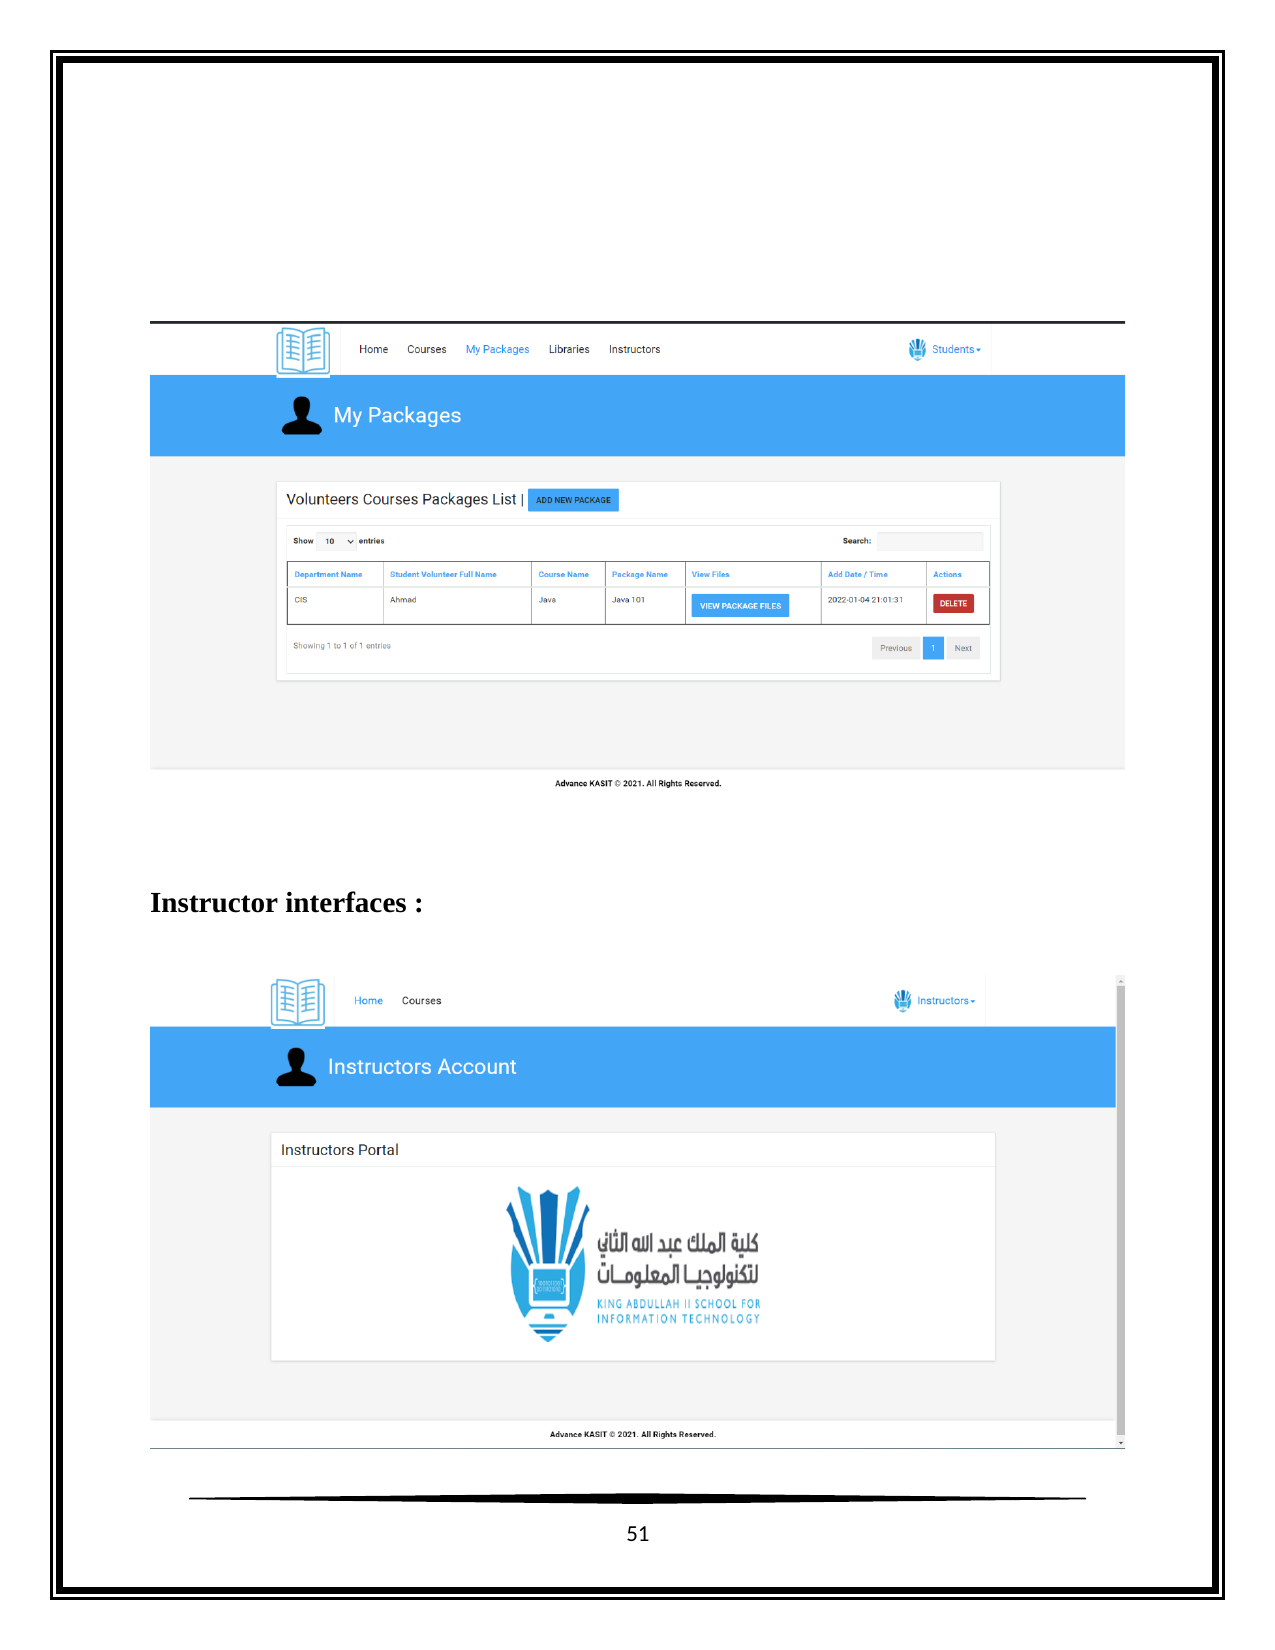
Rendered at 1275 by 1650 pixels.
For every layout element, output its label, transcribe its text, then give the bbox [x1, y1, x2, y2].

text Instructor interfaces : [150, 797, 1081, 918]
picture [150, 321, 1125, 797]
picture [150, 975, 1125, 1449]
